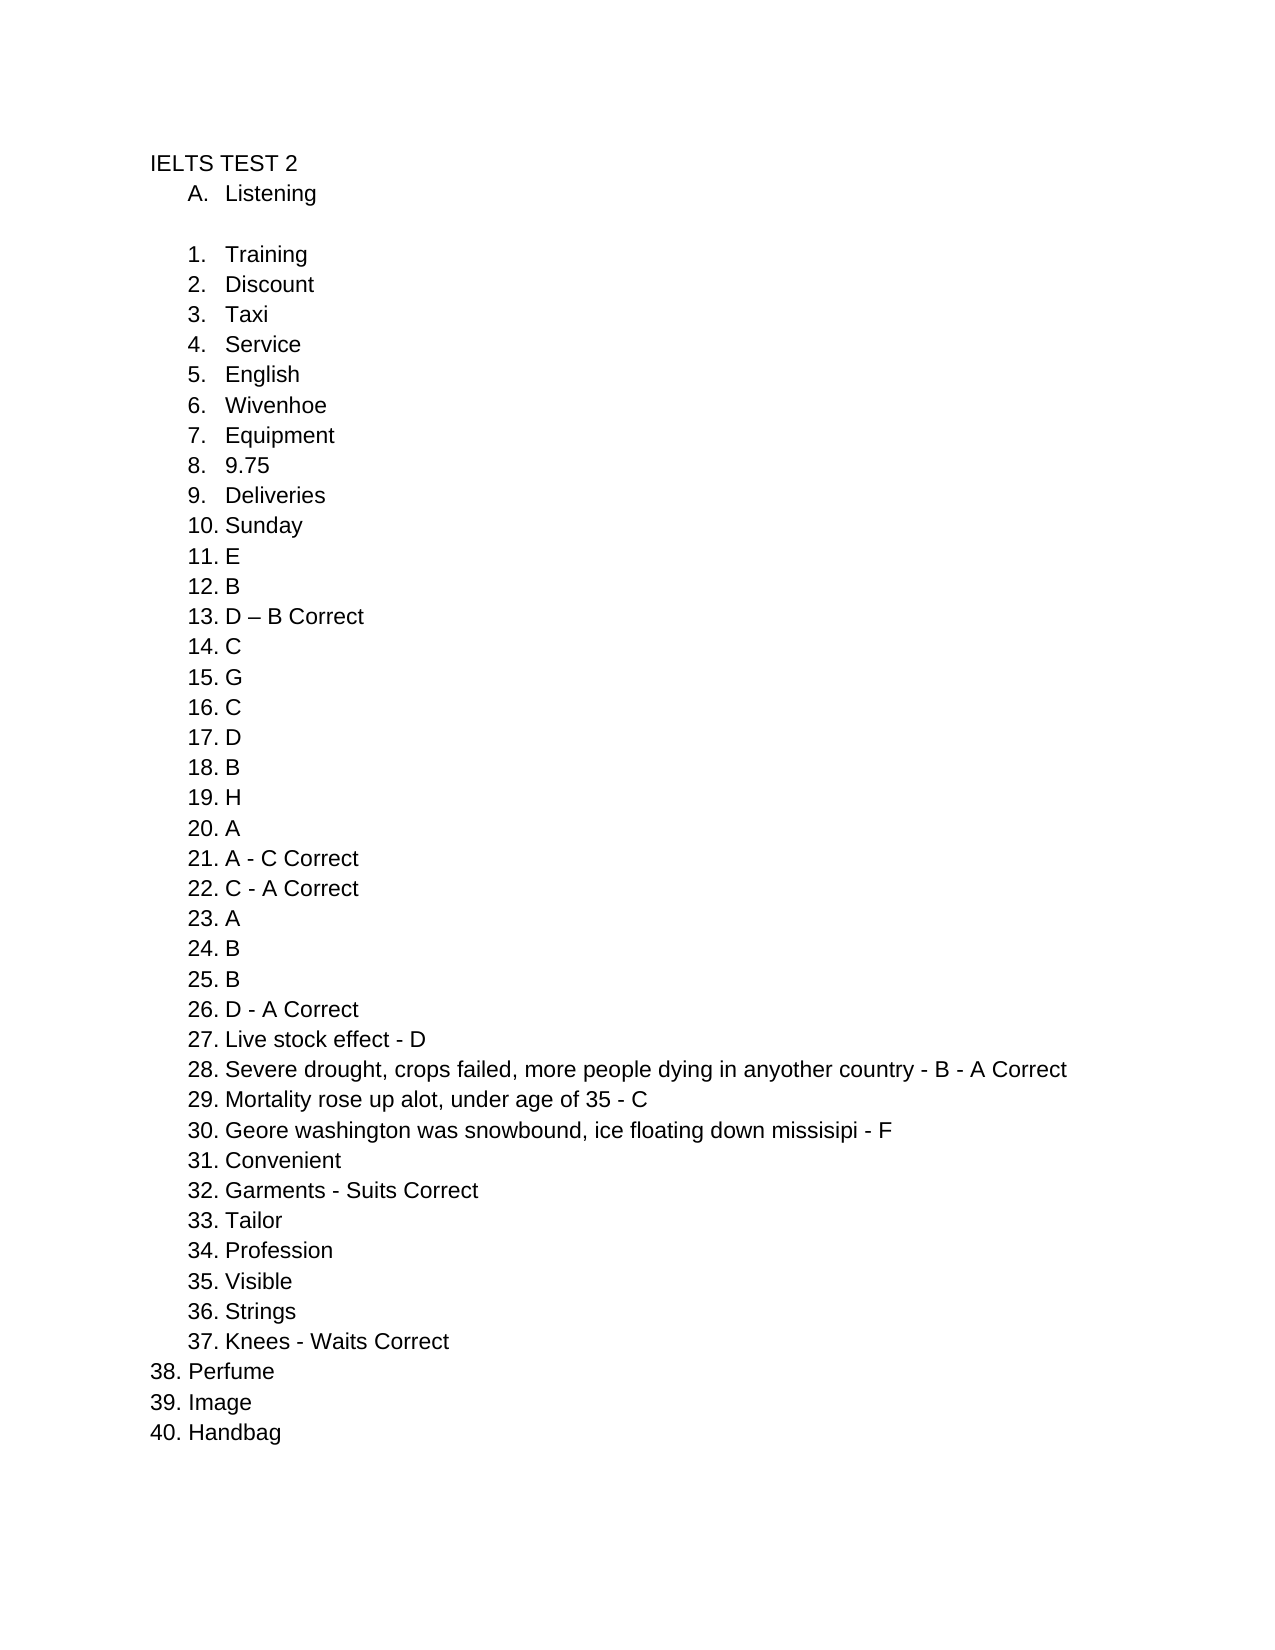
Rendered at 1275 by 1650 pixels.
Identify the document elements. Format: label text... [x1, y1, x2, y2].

text 39. Image [150, 1388, 1125, 1415]
list Wivenhoe [187, 392, 1125, 418]
list Severe drought, crops failed, more people dying in anyother country - B - A Correct [187, 1056, 1125, 1083]
list Live stock effect - D [187, 1026, 1125, 1052]
text 40. Handbag [150, 1419, 1125, 1445]
text IELTS TEST 2 [150, 150, 1125, 176]
list A - C Correct [187, 845, 1125, 871]
list Tailor [187, 1207, 1125, 1234]
list Convenient [187, 1147, 1125, 1173]
list Geore washington was snowbound, ice floating down missisipi - F [187, 1117, 1125, 1143]
list Profession [187, 1237, 1125, 1264]
list English [187, 361, 1125, 388]
list Training [187, 241, 1125, 267]
list Strings [187, 1298, 1125, 1324]
list Visible [187, 1268, 1125, 1294]
list E [187, 543, 1125, 569]
list D - A Correct [187, 996, 1125, 1022]
list B [187, 754, 1125, 781]
list Equipment [187, 422, 1125, 448]
list Taxi [187, 301, 1125, 327]
list Sunday [187, 512, 1125, 539]
list Deliveries [187, 482, 1125, 509]
list B [187, 966, 1125, 992]
list B [187, 935, 1125, 962]
list Garments - Suits Correct [187, 1177, 1125, 1203]
list A [187, 814, 1125, 841]
list G [187, 663, 1125, 690]
list A [187, 905, 1125, 932]
list C [187, 694, 1125, 720]
list 9.75 [187, 452, 1125, 478]
list C - A Correct [187, 875, 1125, 901]
list D – B Correct [187, 603, 1125, 629]
list H [187, 784, 1125, 811]
list C [187, 633, 1125, 660]
list D [187, 724, 1125, 750]
list Discount [187, 271, 1125, 297]
list Mortality rose up alot, under age of 35 - C [187, 1086, 1125, 1113]
list B [187, 573, 1125, 599]
list Service [187, 331, 1125, 358]
list Knees - Waits Correct [187, 1328, 1125, 1354]
text 38. Perfume [150, 1358, 1125, 1385]
list Listening [187, 180, 1125, 207]
